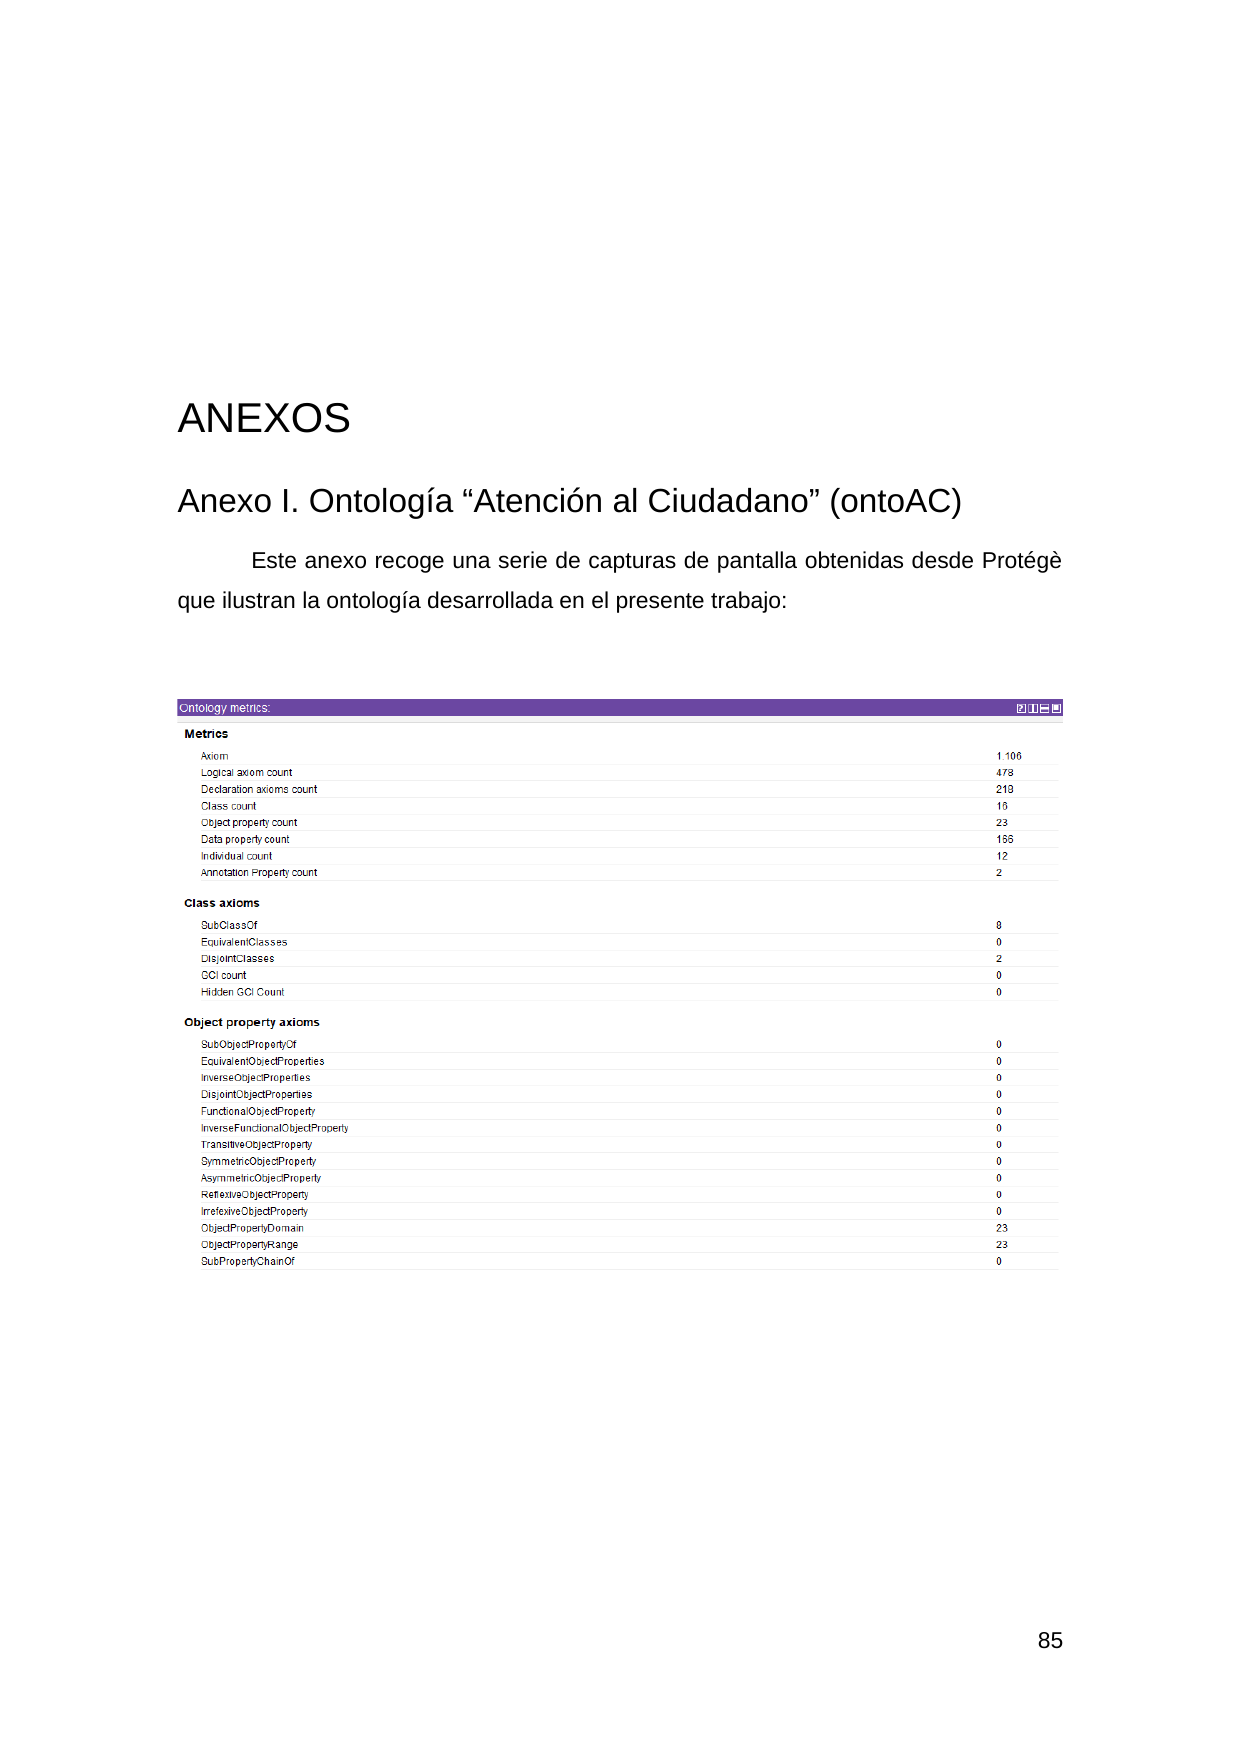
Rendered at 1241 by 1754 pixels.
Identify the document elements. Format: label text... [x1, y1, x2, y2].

subtitle ANEXOS [177, 393, 1063, 441]
text Este anexo recoge una serie de capturas de pantalla obtenidas desde Protégè que ilustran la ontología desarrollada en el presente trabajo: [177, 547, 1063, 613]
subtitle Anexo I. Ontología “Atención al Ciudadano” (ontoAC) [177, 482, 1063, 520]
picture [177, 699, 1063, 1287]
